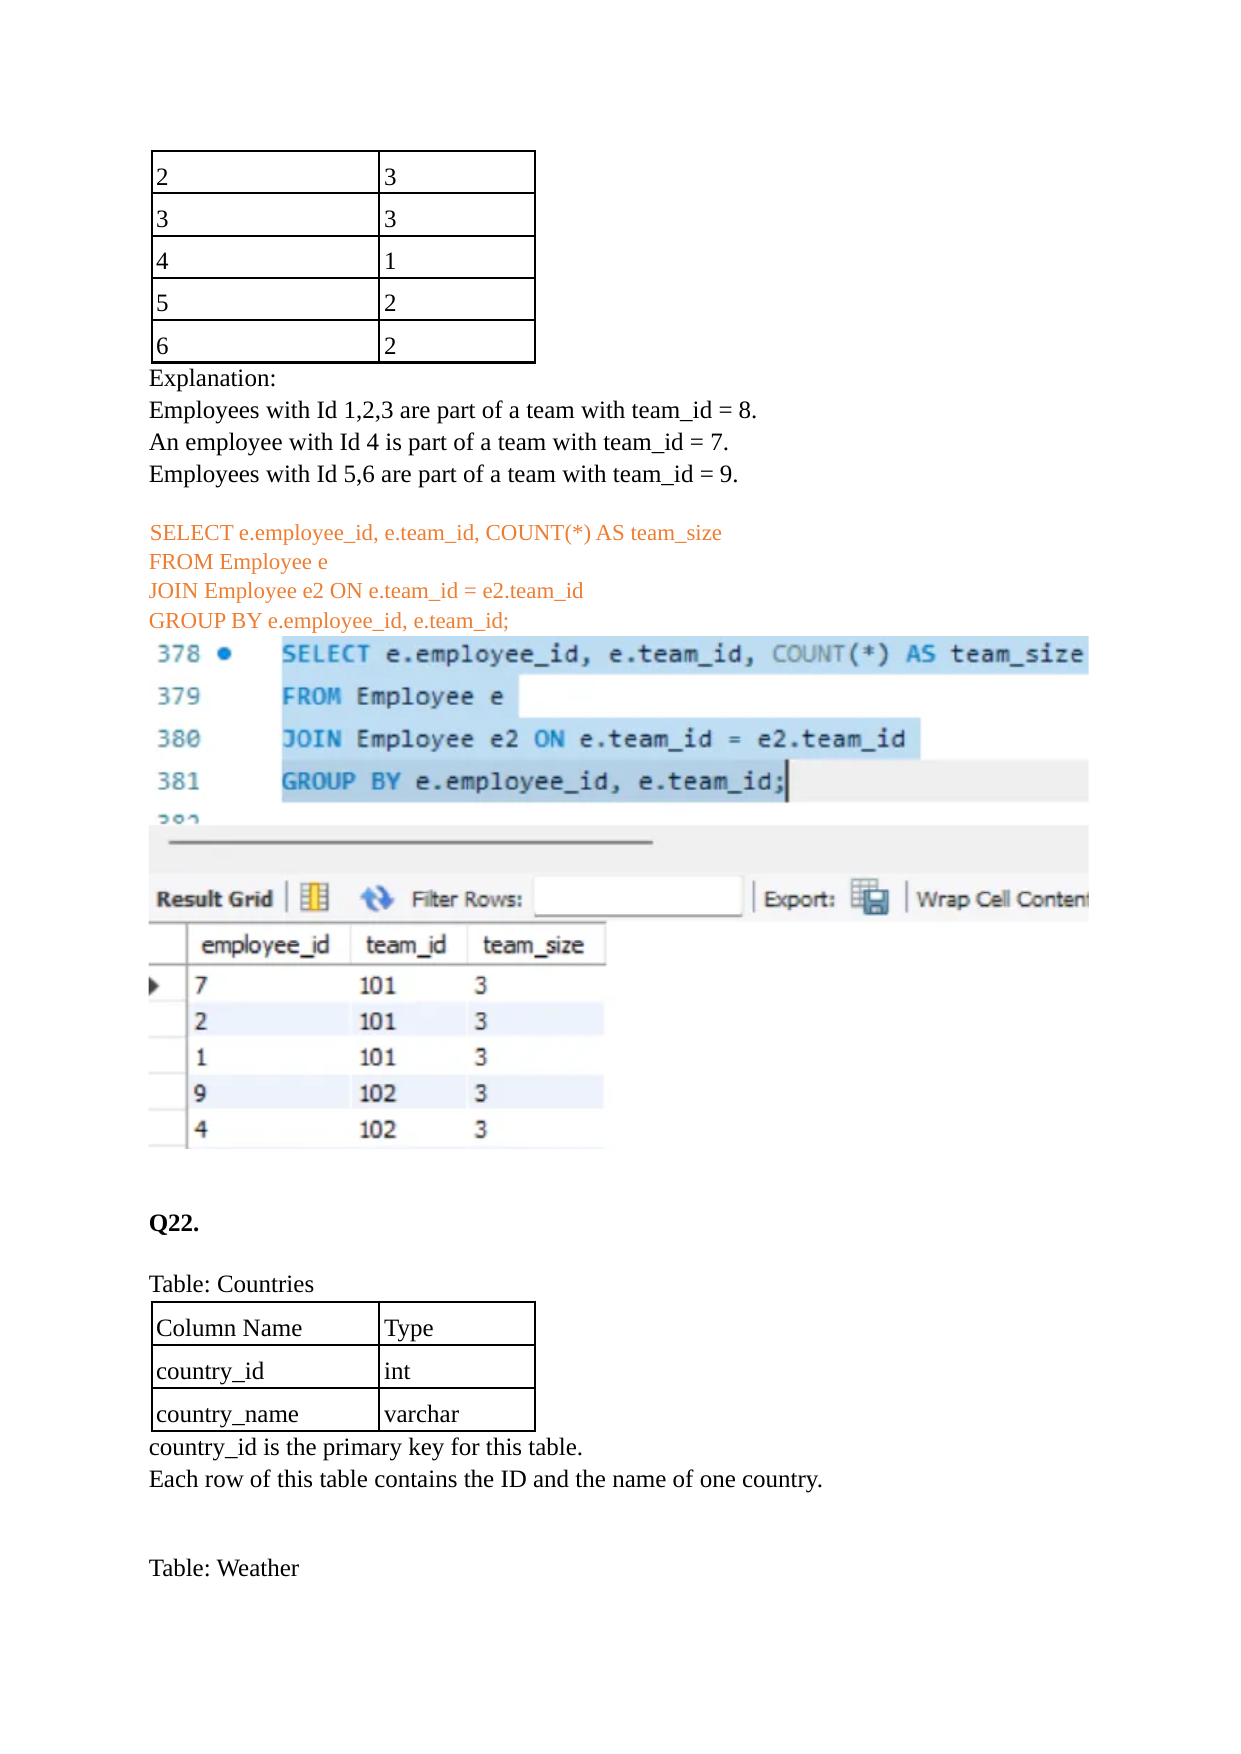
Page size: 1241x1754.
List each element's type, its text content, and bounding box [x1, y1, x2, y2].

table_cell 3 [153, 194, 378, 234]
table_cell varchar [380, 1389, 534, 1429]
table_cell 5 [153, 279, 378, 319]
text Each row of this table contains the ID and the name of one country. [148, 1464, 1086, 1492]
text Q22. [148, 1208, 1090, 1237]
text Table: Weather [148, 1553, 1086, 1582]
text FROM Employee e [148, 548, 1086, 574]
table_cell 3 [380, 152, 534, 192]
table_cell 4 [153, 237, 378, 277]
text JOIN Employee e2 ON e.team_id = e2.team_id [148, 577, 1086, 604]
text Explanation: [148, 363, 1086, 392]
text Employees with Id 1,2,3 are part of a team with team_id = 8. [148, 396, 1086, 424]
table_cell 2 [380, 321, 534, 361]
table_cell 2 [153, 152, 378, 192]
table_cell 3 [380, 194, 534, 234]
text Table: Countries [148, 1269, 1086, 1298]
table_cell int [380, 1346, 534, 1387]
table_cell 2 [380, 279, 534, 319]
table_cell country_name [153, 1389, 378, 1429]
table_cell 1 [380, 237, 534, 277]
text An employee with Id 4 is part of a team with team_id = 7. [148, 427, 1086, 456]
table_header Column Name [153, 1303, 378, 1344]
text GROUP BY e.employee_id, e.team_id; [148, 607, 1086, 633]
table_header Type [380, 1303, 534, 1344]
text country_id is the primary key for this table. [148, 1432, 1086, 1460]
picture [148, 636, 1089, 1149]
text Employees with Id 5,6 are part of a team with team_id = 9. SELECT e.employee_id, e.team_id, COUNT(*) AS team_size [148, 459, 1086, 545]
table_cell 6 [153, 321, 378, 361]
table_cell country_id [153, 1346, 378, 1387]
